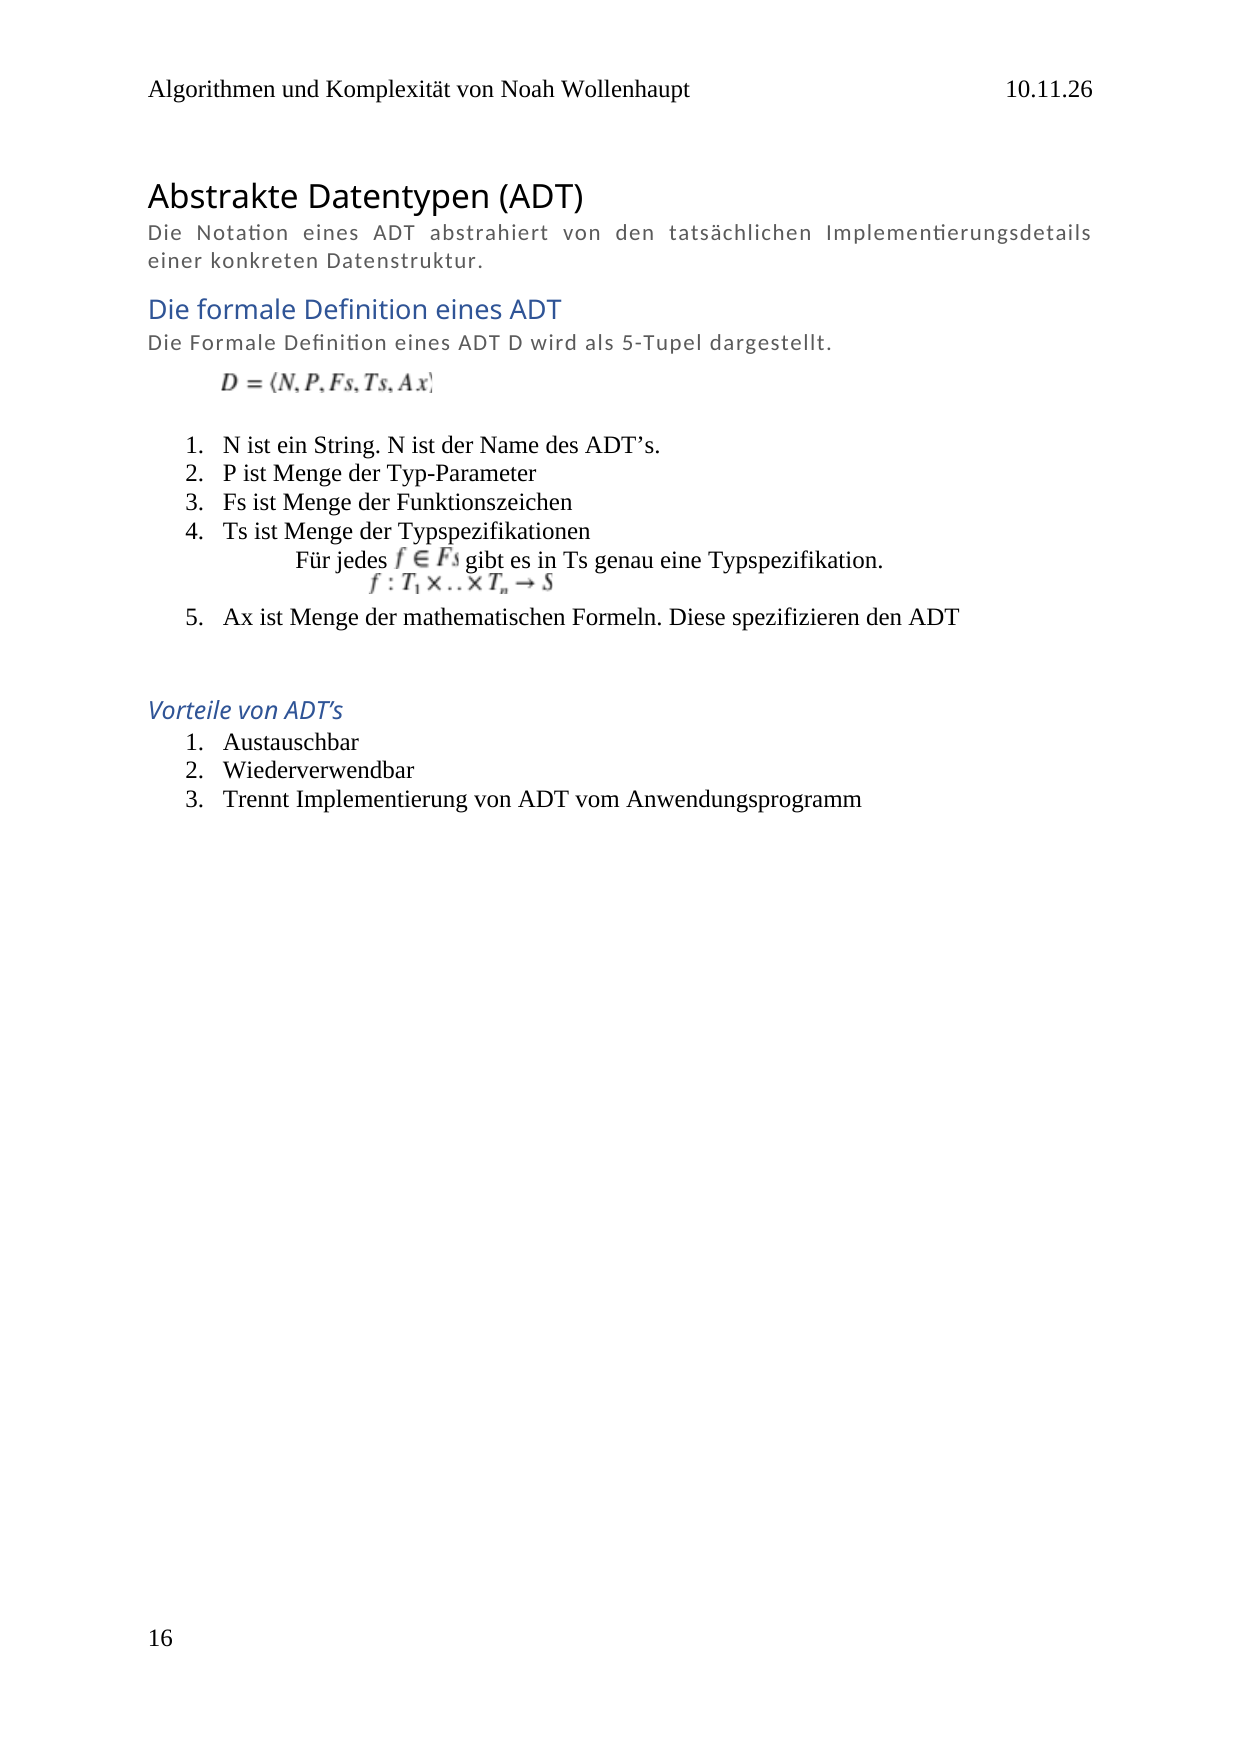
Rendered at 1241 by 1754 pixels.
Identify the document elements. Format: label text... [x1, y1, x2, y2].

subtitle Die Notation eines ADT abstrahiert von den tatsächlichen Implementierungsdetails einer konkreten Datenstruktur. [148, 218, 1093, 274]
subtitle Die Formale Definition eines ADT D wird als 5-Tupel dargestellt. [148, 328, 1093, 356]
list Ts ist Menge der Typspezifikationen [185, 516, 1093, 545]
subtitle Die formale Definition eines ADT [148, 291, 1093, 328]
list P ist Menge der Typ-Parameter [185, 458, 1093, 487]
text Für jedes gibt es in Ts genau eine Typspezifikation. [223, 545, 1093, 573]
list Wiederverwendbar [185, 756, 1093, 784]
subtitle Vorteile von ADT’s [148, 693, 1093, 727]
list Trennt Implementierung von ADT vom Anwendungsprogramm [185, 784, 1093, 813]
list N ist ein String. N ist der Name des ADT’s. [185, 430, 1093, 458]
list Fs ist Menge der Funktionszeichen [185, 487, 1093, 516]
list Ax ist Menge der mathematischen Formeln. Diese spezifizieren den ADT [185, 602, 1093, 631]
list Austauschbar [185, 727, 1093, 756]
subtitle Abstrakte Datentypen (ADT) [148, 173, 1093, 218]
